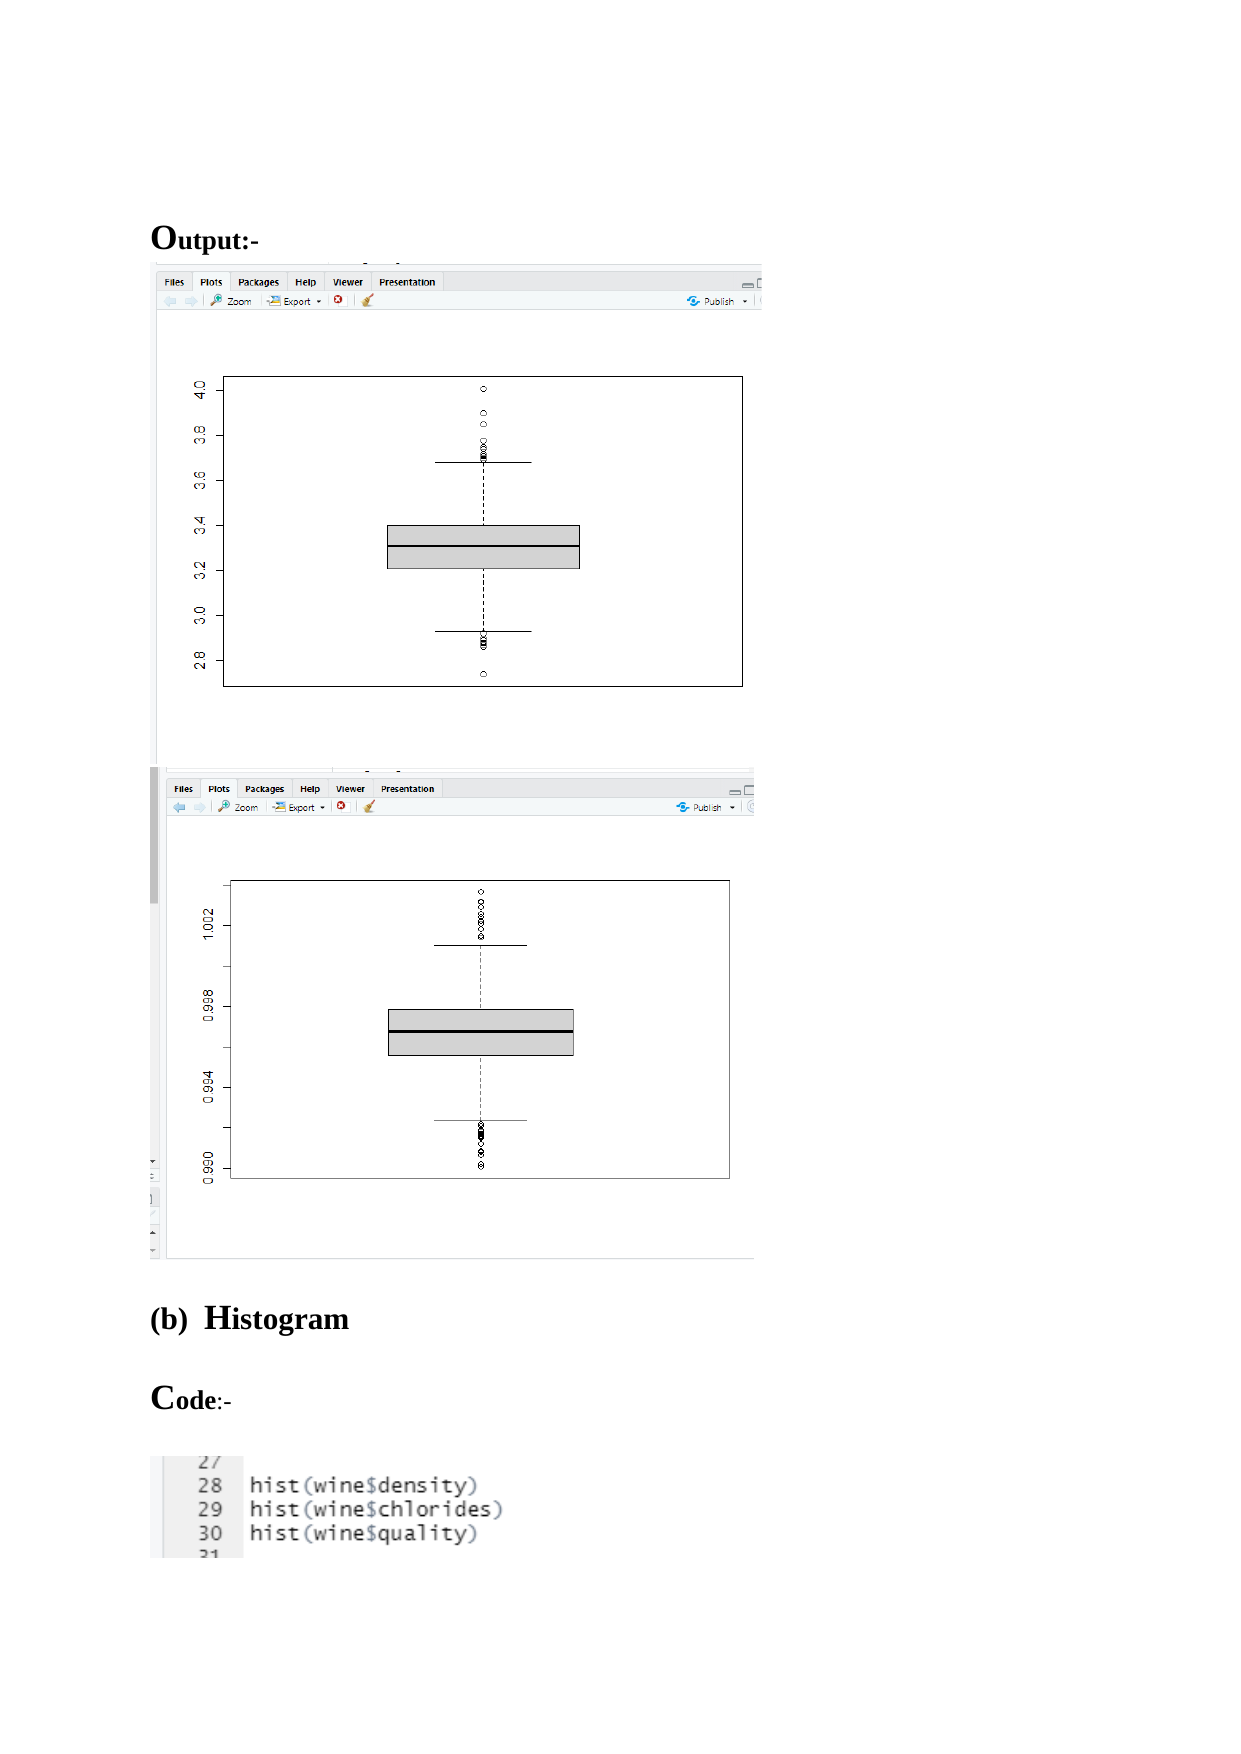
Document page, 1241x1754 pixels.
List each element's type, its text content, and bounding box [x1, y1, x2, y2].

picture [150, 1456, 1002, 1558]
text Code:- [150, 1376, 1090, 1417]
picture [150, 262, 762, 764]
text (b) Histogram [150, 1296, 1090, 1337]
picture [150, 767, 754, 1260]
text Output:- [150, 216, 1090, 257]
